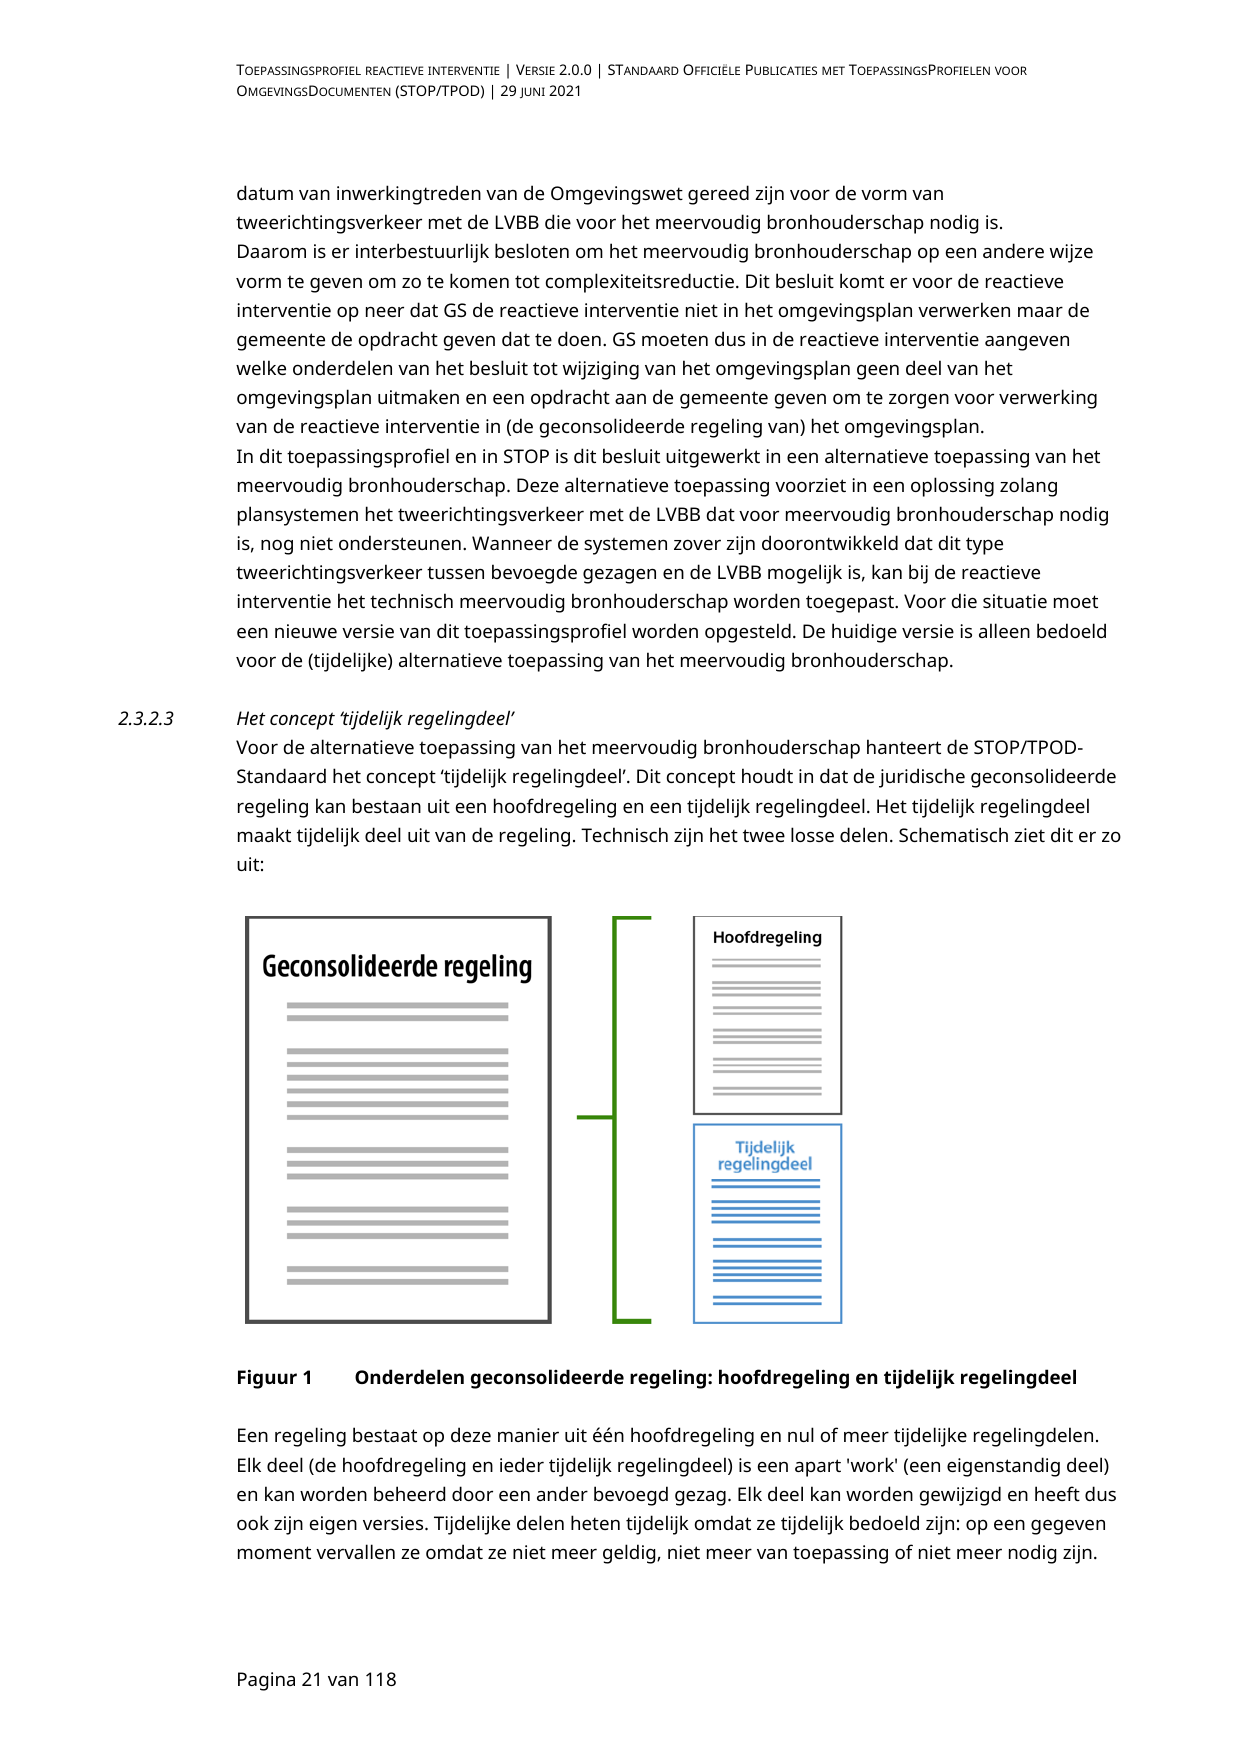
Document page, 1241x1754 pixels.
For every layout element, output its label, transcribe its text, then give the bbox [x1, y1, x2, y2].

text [236, 177, 1122, 236]
text Een regeling bestaat op deze manier uit één hoofdregeling en nul of meer tijdelijke regelingdelen. Elk deel (de hoofdregeling en ieder tijdelijk regelingdeel) is een apart 'work' (een eigenstandig deel) en kan worden beheerd door een ander bevoegd gezag. Elk deel kan worden gewijzigd en heeft dus ook zijn eigen versies. Tijdelijke delen heten tijdelijk omdat ze tijdelijk bedoeld zijn: op een gegeven moment vervallen ze omdat ze niet meer geldig, niet meer van toepassing of niet meer nodig zijn. [236, 1419, 1122, 1565]
picture [236, 906, 861, 1332]
text Voor de alternatieve toepassing van het meervoudig bronhouderschap hanteert de STOP/TPOD-Standaard het concept ‘tijdelijk regelingdeel’. Dit concept houdt in dat de juridische geconsolideerde regeling kan bestaan uit een hoofdregeling en een tijdelijk regelingdeel. Het tijdelijk regelingdeel maakt tijdelijk deel uit van de regeling. Technisch zijn het twee losse delen. Schematisch ziet dit er zo uit: [236, 731, 1122, 877]
text In dit toepassingsprofiel en in STOP is dit besluit uitgewerkt in een alternatieve toepassing van het meervoudig bronhouderschap. Deze alternatieve toepassing voorziet in een oplossing zolang plansystemen het tweerichtingsverkeer met de LVBB dat voor meervoudig bronhouderschap nodig is, nog niet ondersteunen. Wanneer de systemen zover zijn doorontwikkeld dat dit type tweerichtingsverkeer tussen bevoegde gezagen en de LVBB mogelijk is, kan bij de reactieve interventie het technisch meervoudig bronhouderschap worden toegepast. Voor die situatie moet een nieuwe versie van dit toepassingsprofiel worden opgesteld. De huidige versie is alleen bedoeld voor de (tijdelijke) alternatieve toepassing van het meervoudig bronhouderschap. [236, 440, 1122, 673]
text Onderdelen geconsolideerde regeling: hoofdregeling en tijdelijk regelingdeel [236, 1361, 1122, 1390]
subtitle Het concept ‘tijdelijk regelingdeel’ [118, 702, 1122, 731]
text Daarom is er interbestuurlijk besloten om het meervoudig bronhouderschap op een andere wijze vorm te geven om zo te komen tot complexiteitsreductie. Dit besluit komt er voor de reactieve interventie op neer dat GS de reactieve interventie niet in het omgevingsplan verwerken maar de gemeente de opdracht geven dat te doen. GS moeten dus in de reactieve interventie aangeven welke onderdelen van het besluit tot wijziging van het omgevingsplan geen deel van het omgevingsplan uitmaken en een opdracht aan de gemeente geven om te zorgen voor verwerking van de reactieve interventie in (de geconsolideerde regeling van) het omgevingsplan. [236, 236, 1122, 440]
